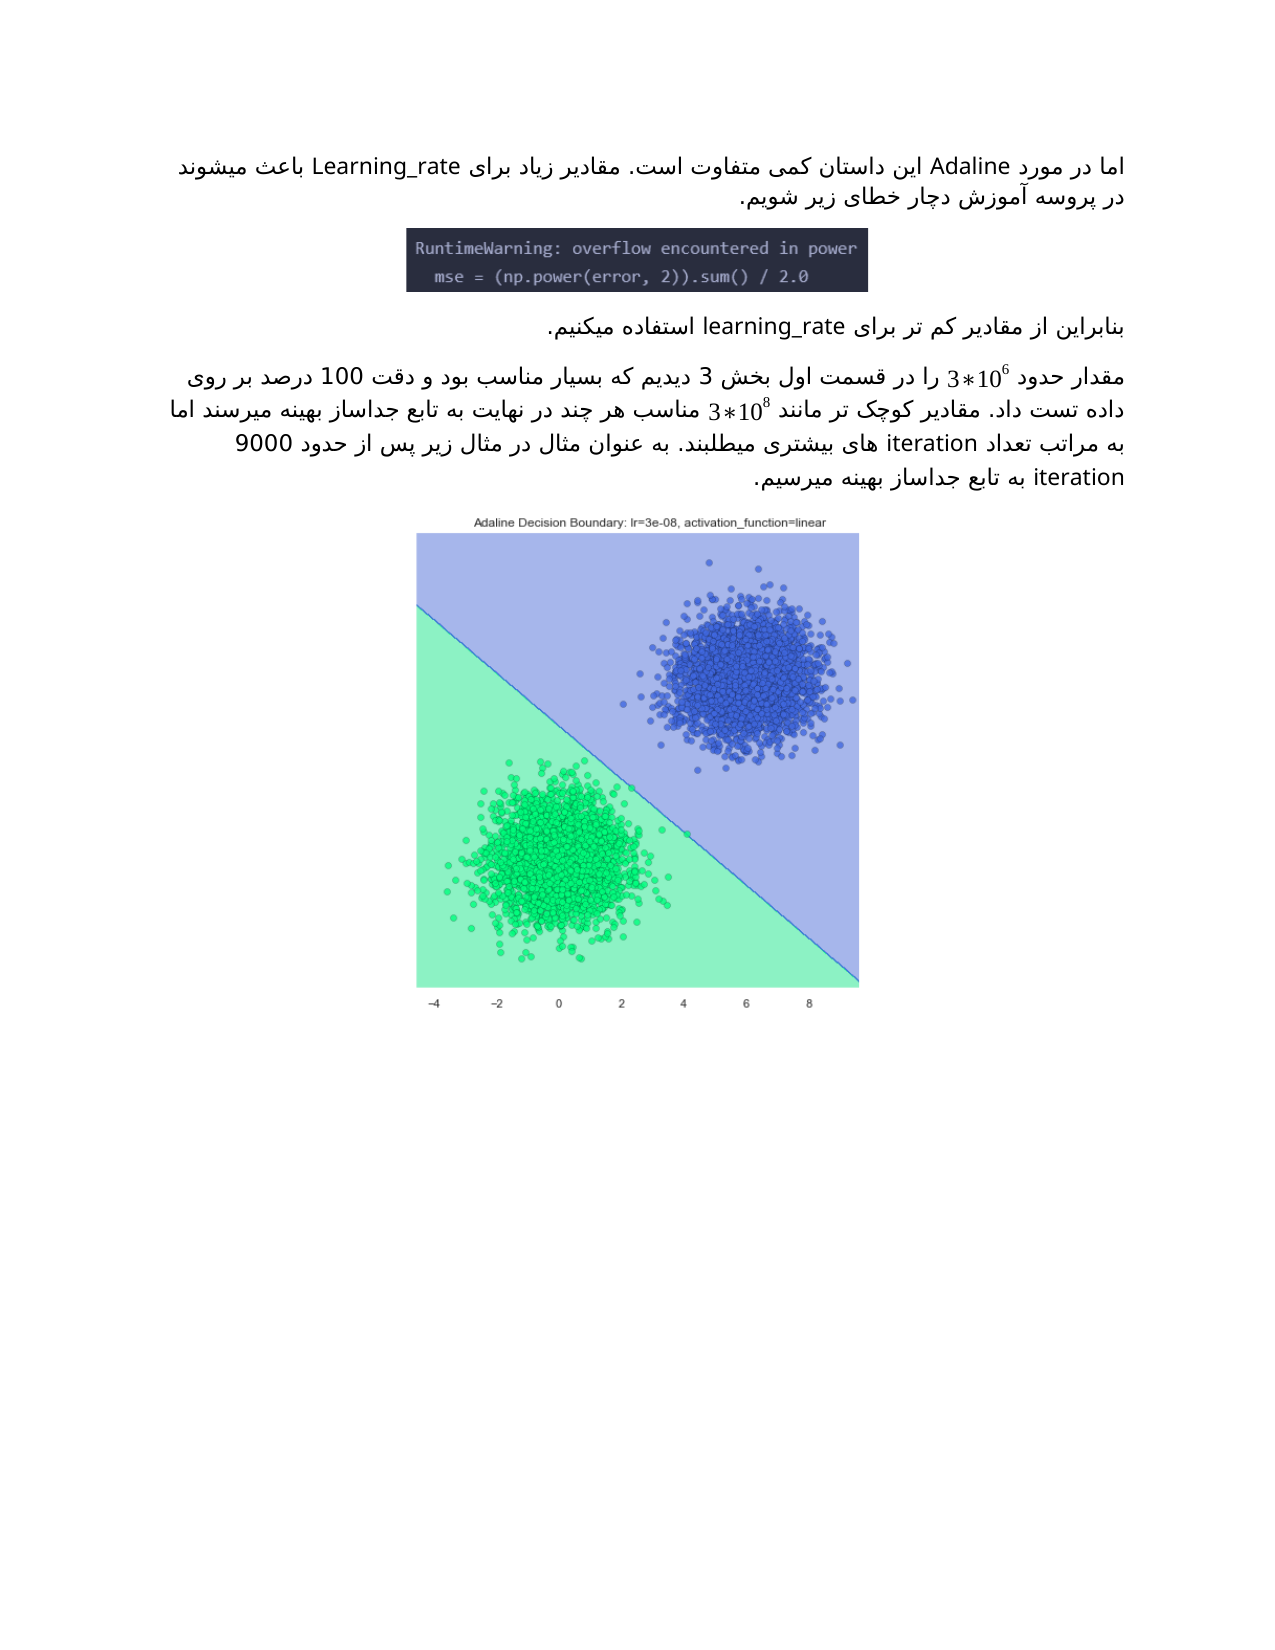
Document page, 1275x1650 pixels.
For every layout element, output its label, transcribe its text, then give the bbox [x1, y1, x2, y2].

picture [415, 511, 860, 1016]
text مقدار حدود را در قسمت اول بخش 3 دیدیم که بسیار مناسب بود و دقت 100 درصد بر روی داده تست داد. مقادیر کوچک تر مانند مناسب هر چند در نهایت به تابع جداساز بهینه میرسند اما به مراتب تعداد iteration های بیشتری میطلبند. به عنوان مثال در مثال زیر پس از حدود 9000 iteration به تابع جداساز بهینه میرسیم. [150, 361, 1125, 492]
text اما در مورد Adaline این داستان کمی متفاوت است. مقادیر زیاد برای Learning_rate باعث میشوند در پروسه آموزش دچار خطای زیر شویم. [150, 150, 1125, 210]
text بنابراین از مقادیر کم تر برای learning_rate استفاده میکنیم. [150, 310, 1125, 342]
picture [406, 228, 869, 292]
